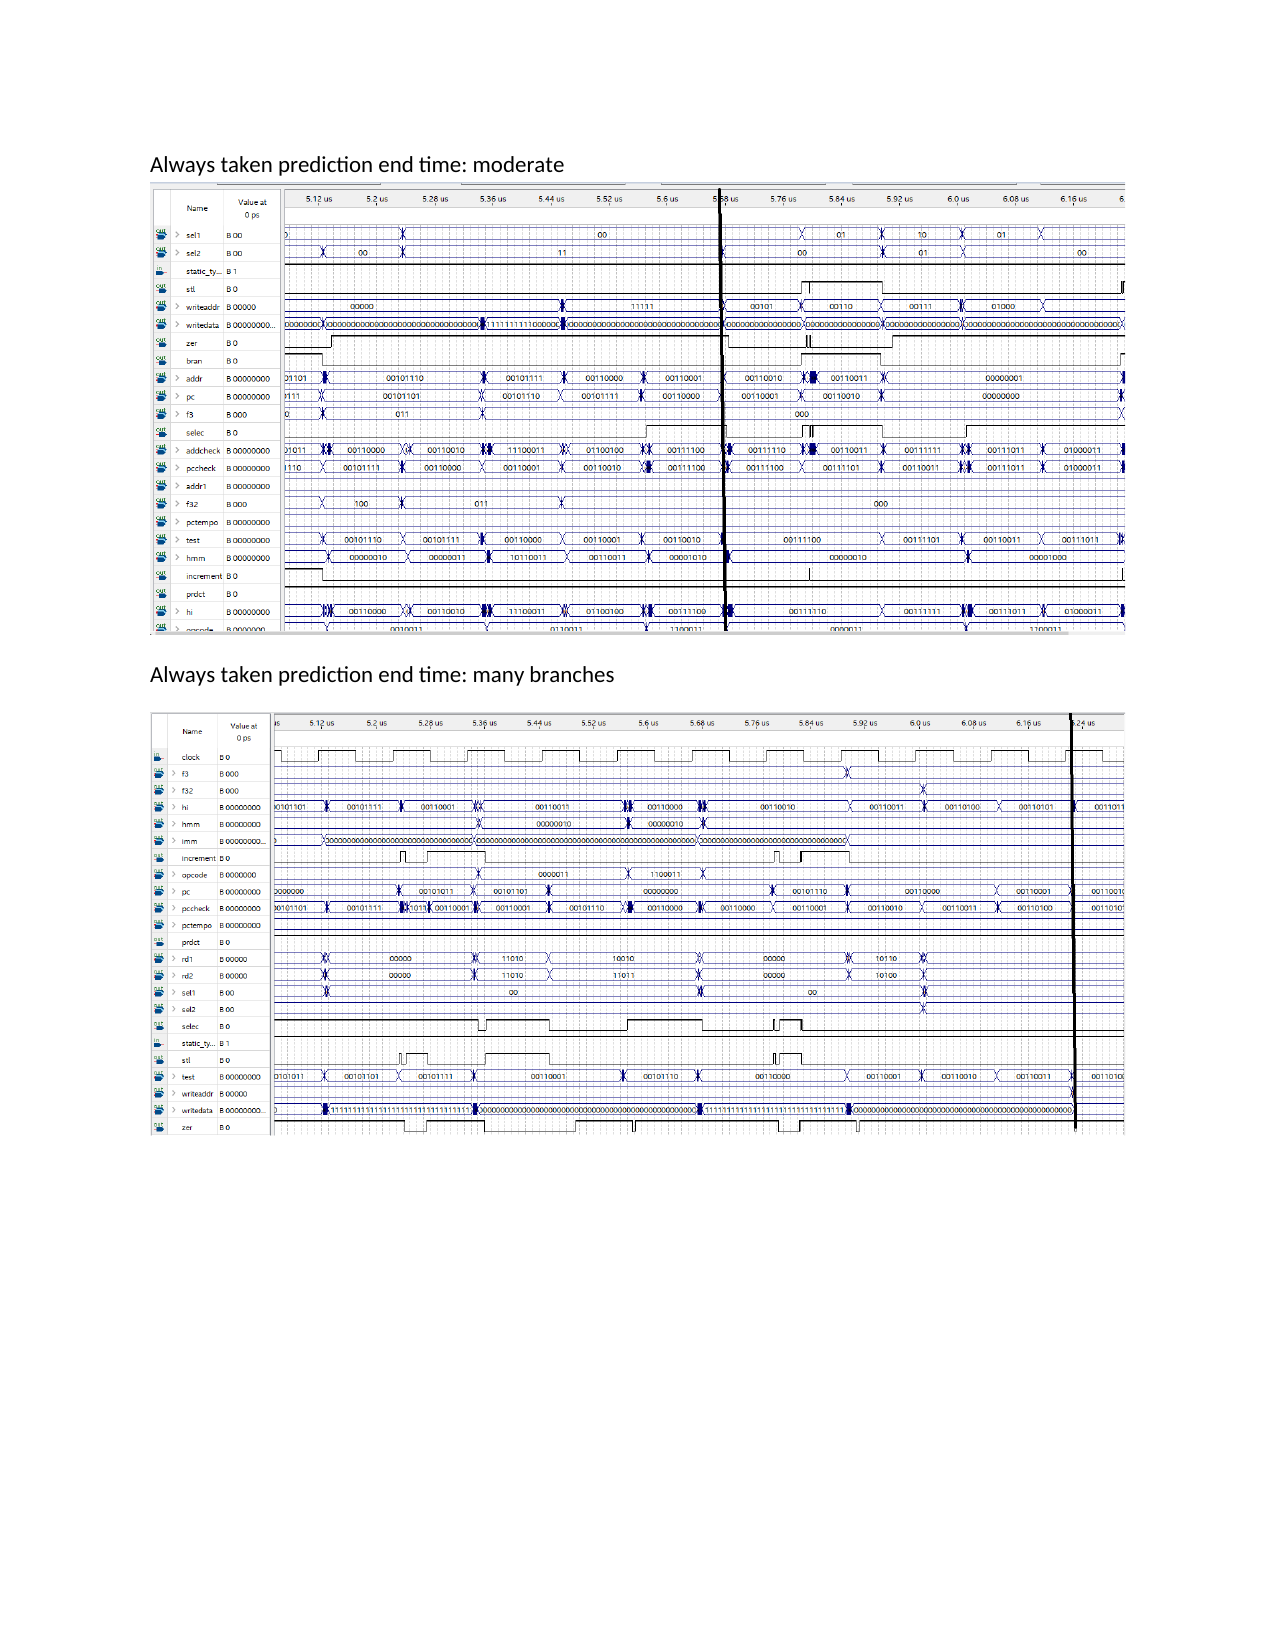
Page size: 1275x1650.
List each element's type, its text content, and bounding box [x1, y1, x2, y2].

text Always taken prediction end time: many branches [150, 660, 1125, 688]
picture [150, 182, 1125, 635]
picture [150, 712, 1125, 1136]
text Always taken prediction end time: moderate [150, 150, 1125, 182]
